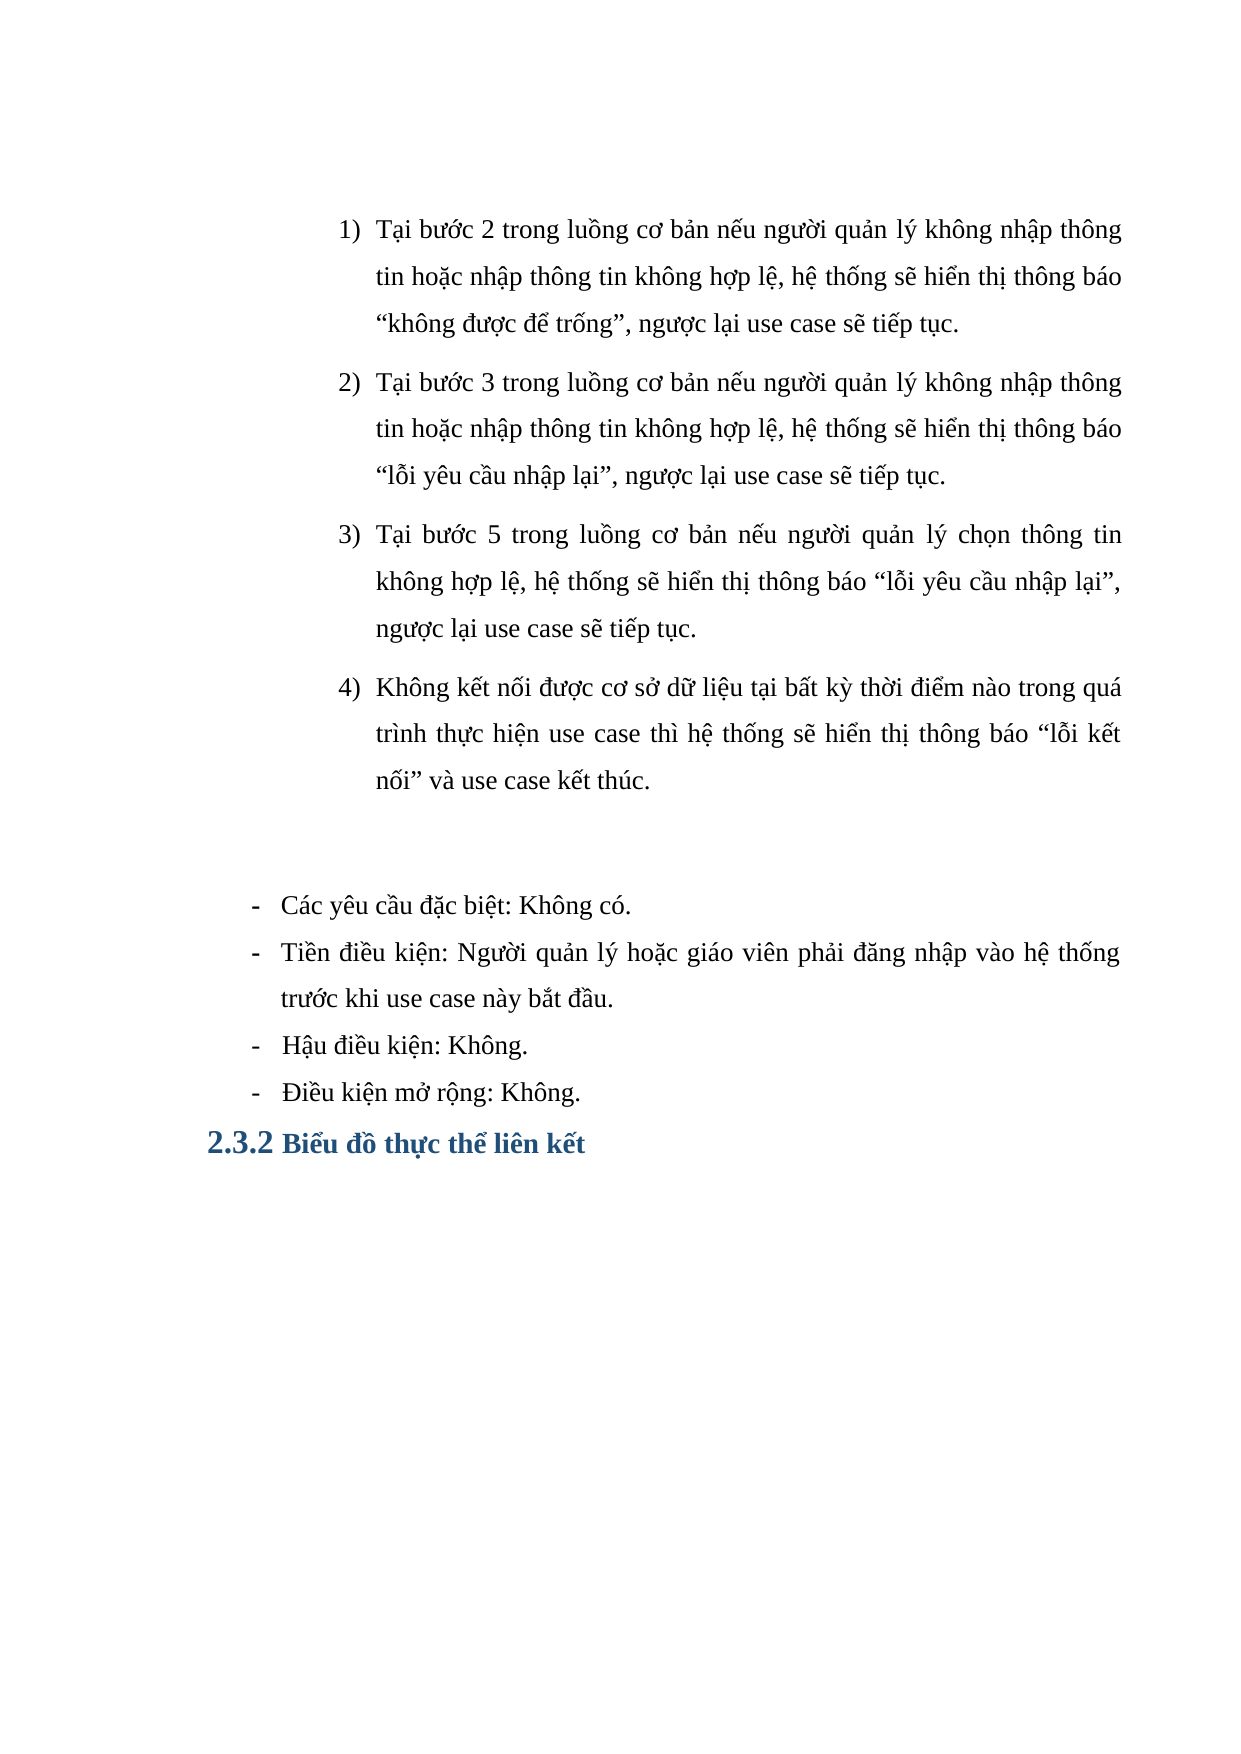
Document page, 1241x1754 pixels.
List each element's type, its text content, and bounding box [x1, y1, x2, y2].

text - Hậu điều kiện: Không. [207, 1029, 1122, 1060]
list Các yêu cầu đặc biệt: Không có. [251, 889, 1122, 920]
list Tại bước 5 trong luồng cơ bản nếu người quản lý chọn thông tin không hợp lệ, hệ thống sẽ hiển thị thông báo “lỗi yêu cầu nhập lại”, ngược lại use case sẽ tiếp tục. [274, 453, 1187, 605]
list Không kết nối được cơ sở dữ liệu tại bất kỳ thời điểm nào trong quá trình thực hiện use case thì hệ thống sẽ hiển thị thông báo “lỗi kết nối” và use case kết thúc. [274, 605, 1187, 860]
list Tại bước 3 trong luồng cơ bản nếu người quản lý không nhập thông tin hoặc nhập thông tin không hợp lệ, hệ thống sẽ hiển thị thông báo “lỗi yêu cầu nhập lại”, ngược lại use case sẽ tiếp tục. [274, 300, 1187, 453]
list Tiền điều kiện: Người quản lý hoặc giáo viên phải đăng nhập vào hệ thống trước khi use case này bắt đầu. [251, 936, 1122, 1013]
list Biểu đồ thực thể liên kết [207, 1122, 1122, 1161]
list Tại bước 2 trong luồng cơ bản nếu người quản lý không nhập thông tin hoặc nhập thông tin không hợp lệ, hệ thống sẽ hiển thị thông báo “không được để trống”, ngược lại use case sẽ tiếp tục. [274, 149, 1187, 300]
text - Điều kiện mở rộng: Không. [207, 1076, 1122, 1107]
